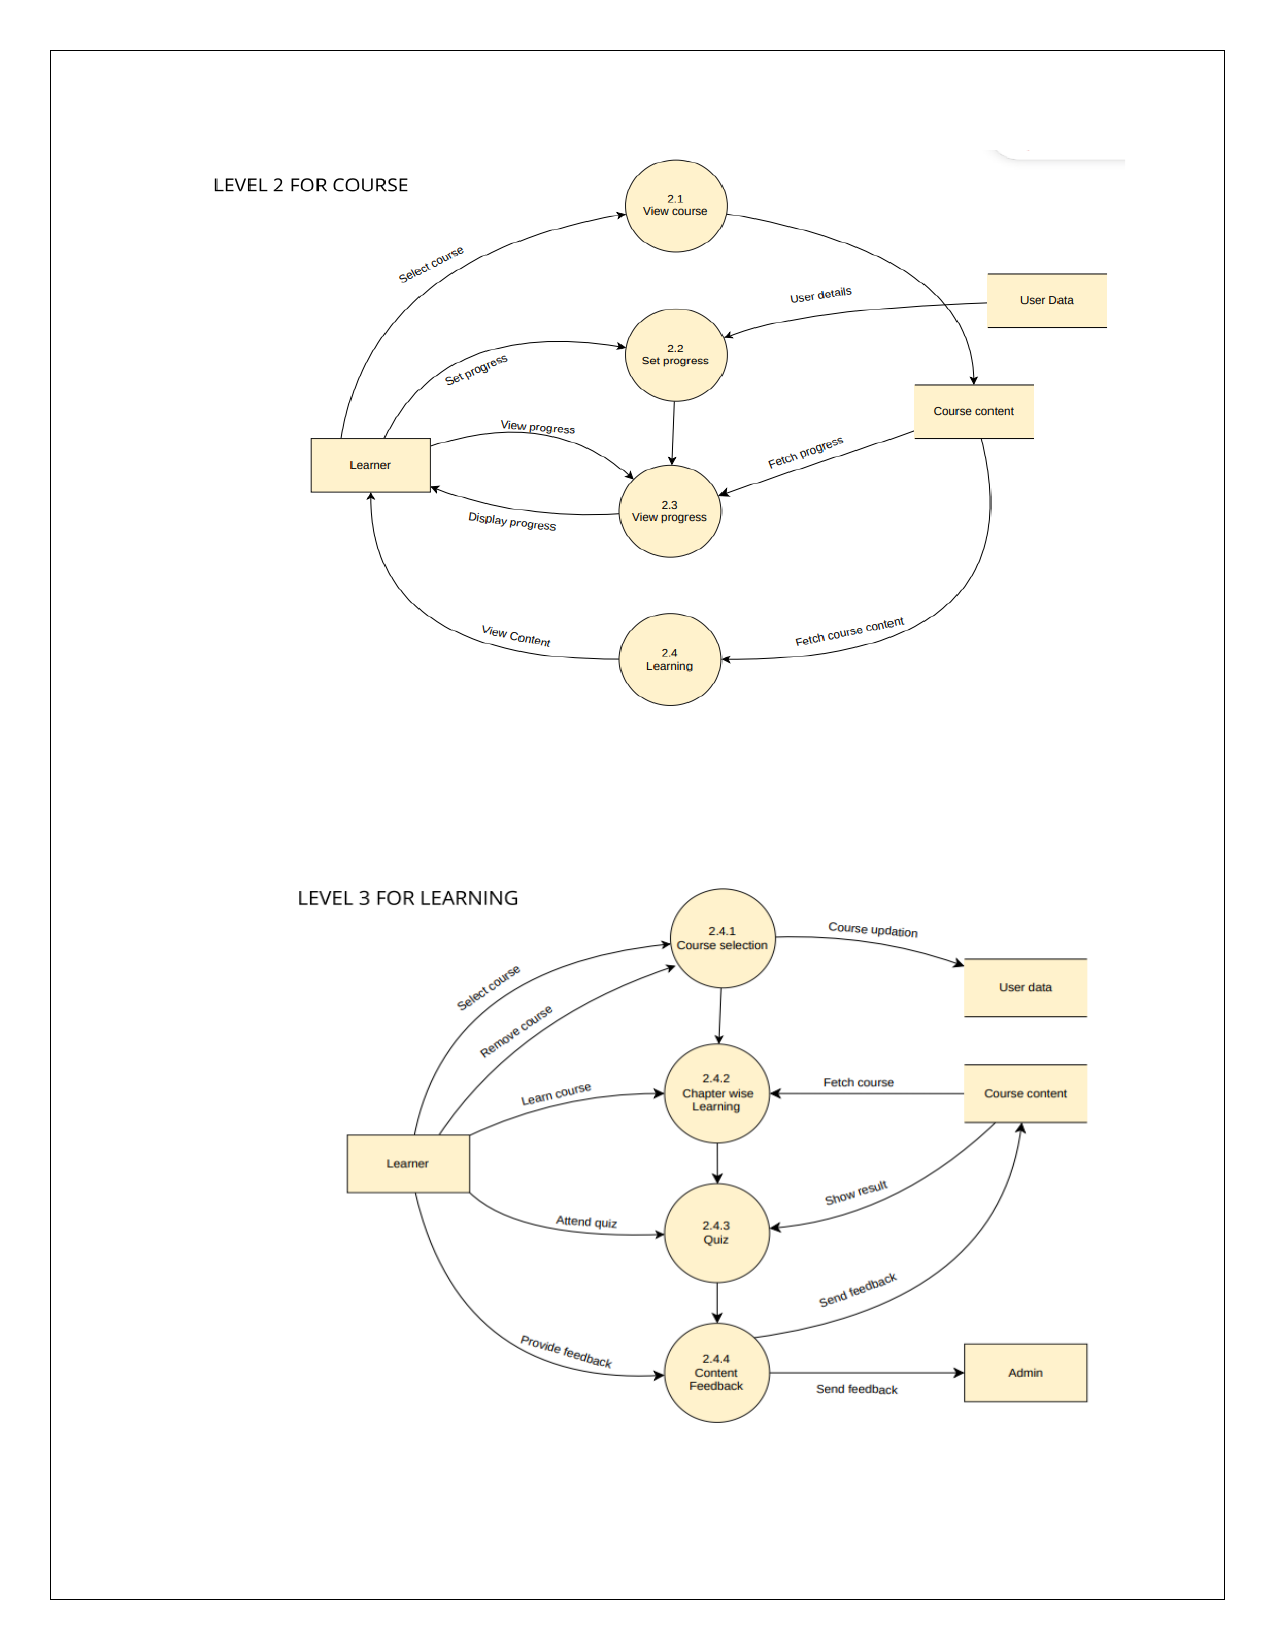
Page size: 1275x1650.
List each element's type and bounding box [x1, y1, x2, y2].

picture [225, 863, 1200, 1495]
picture [150, 150, 1125, 737]
